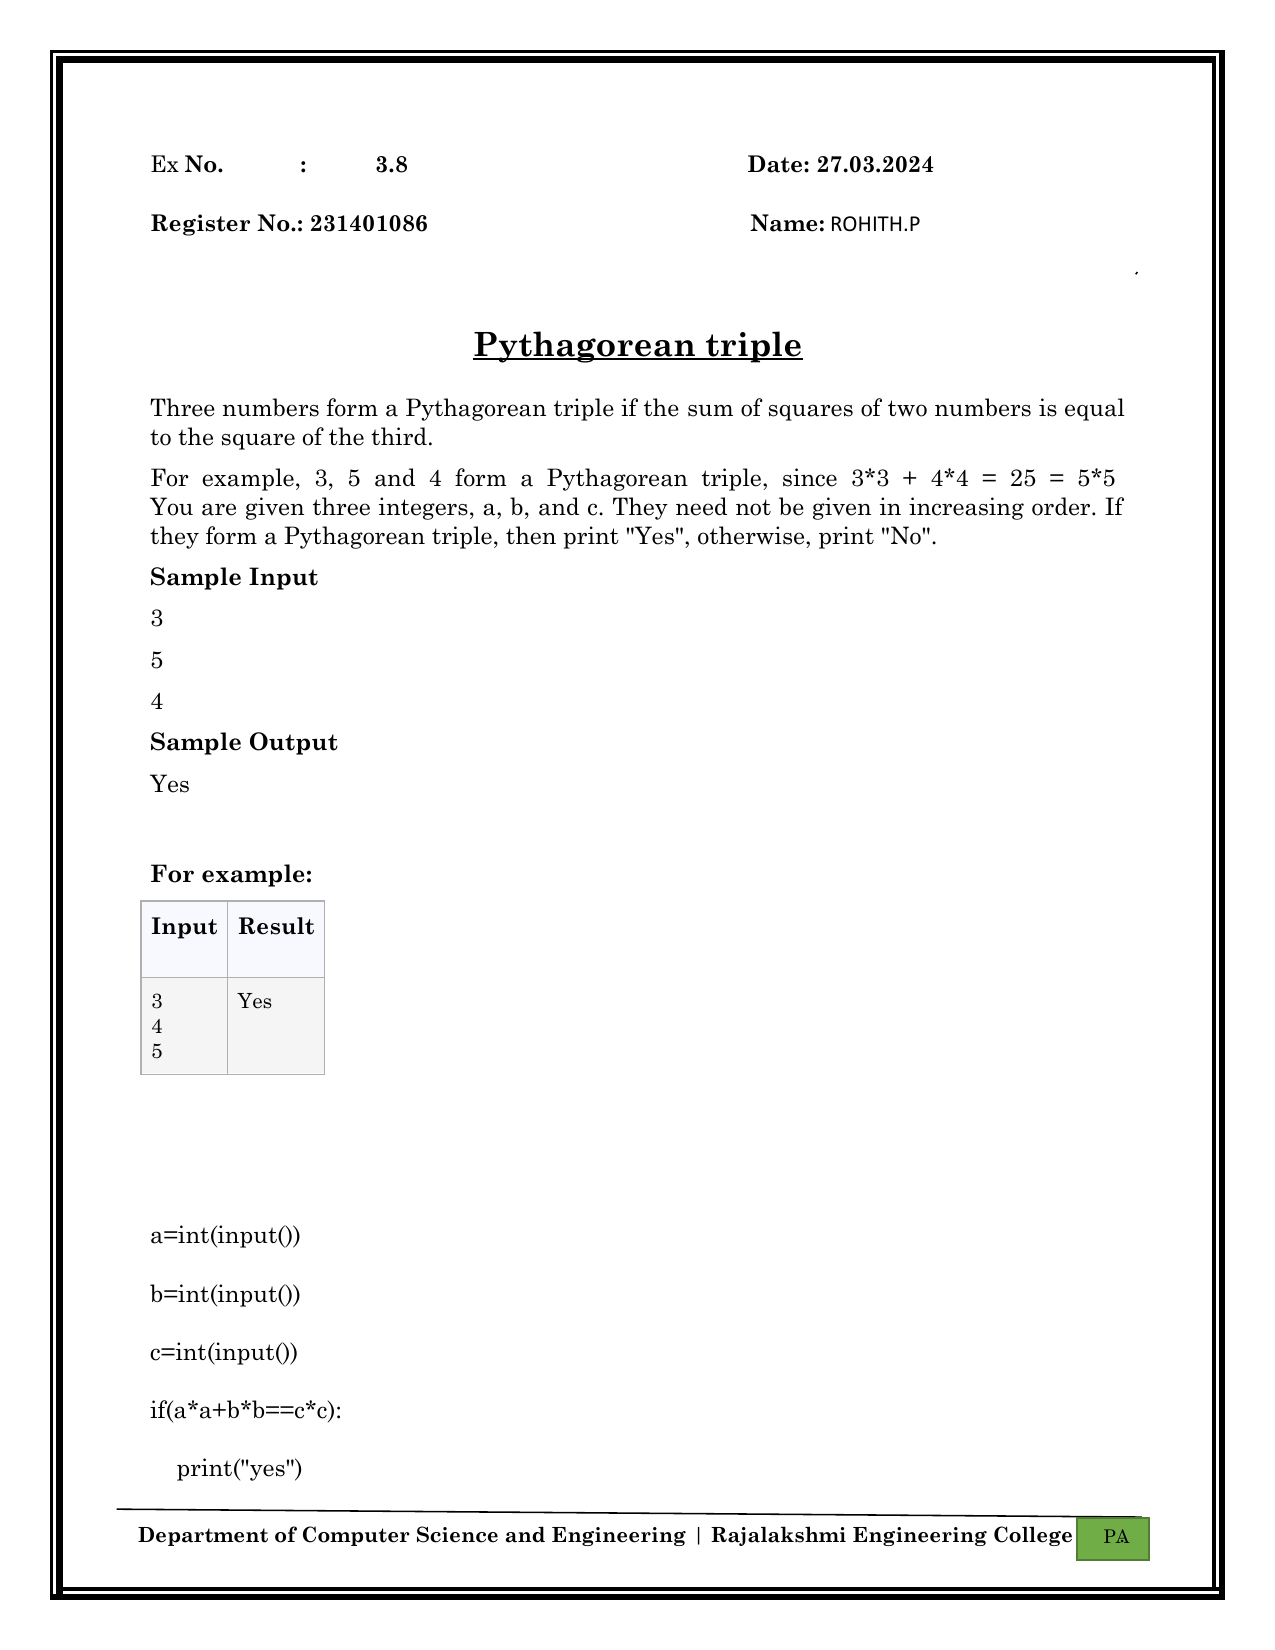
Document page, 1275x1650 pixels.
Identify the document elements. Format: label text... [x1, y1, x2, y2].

text b=int(input()) [150, 1278, 1125, 1307]
text Pythagorean triple [150, 323, 1125, 363]
text Register No.: 231401086 Name: ROHITH.P [150, 209, 1125, 237]
text 3 [150, 603, 1125, 632]
text 4 [150, 686, 1125, 715]
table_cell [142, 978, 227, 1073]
text Ex No. : 3.8 Date: 27.03.2024 [150, 150, 1125, 178]
text Sample Output [150, 727, 1125, 756]
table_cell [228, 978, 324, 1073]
text Three numbers form a Pythagorean triple if the sum of squares of two numbers is equal to the square of the third. [150, 392, 1125, 450]
text print("yes") [150, 1452, 1125, 1481]
text For example, 3, 5 and 4 form a Pythagorean triple, since 3*3 + 4*4 = 25 = 5*5 You are given three integers, a, b, and c. They need not be given in increasing order. If they form a Pythagorean triple, then print "Yes", otherwise, print "No". [150, 463, 1125, 549]
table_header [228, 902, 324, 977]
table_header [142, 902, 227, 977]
text Yes [150, 768, 1125, 797]
text c=int(input()) [150, 1336, 1125, 1365]
text 5 [150, 644, 1125, 673]
text if(a*a+b*b==c*c): [150, 1394, 1125, 1423]
text a=int(input()) [150, 1220, 1125, 1249]
text For example: [150, 859, 1125, 888]
text Sample Input [150, 562, 1125, 591]
